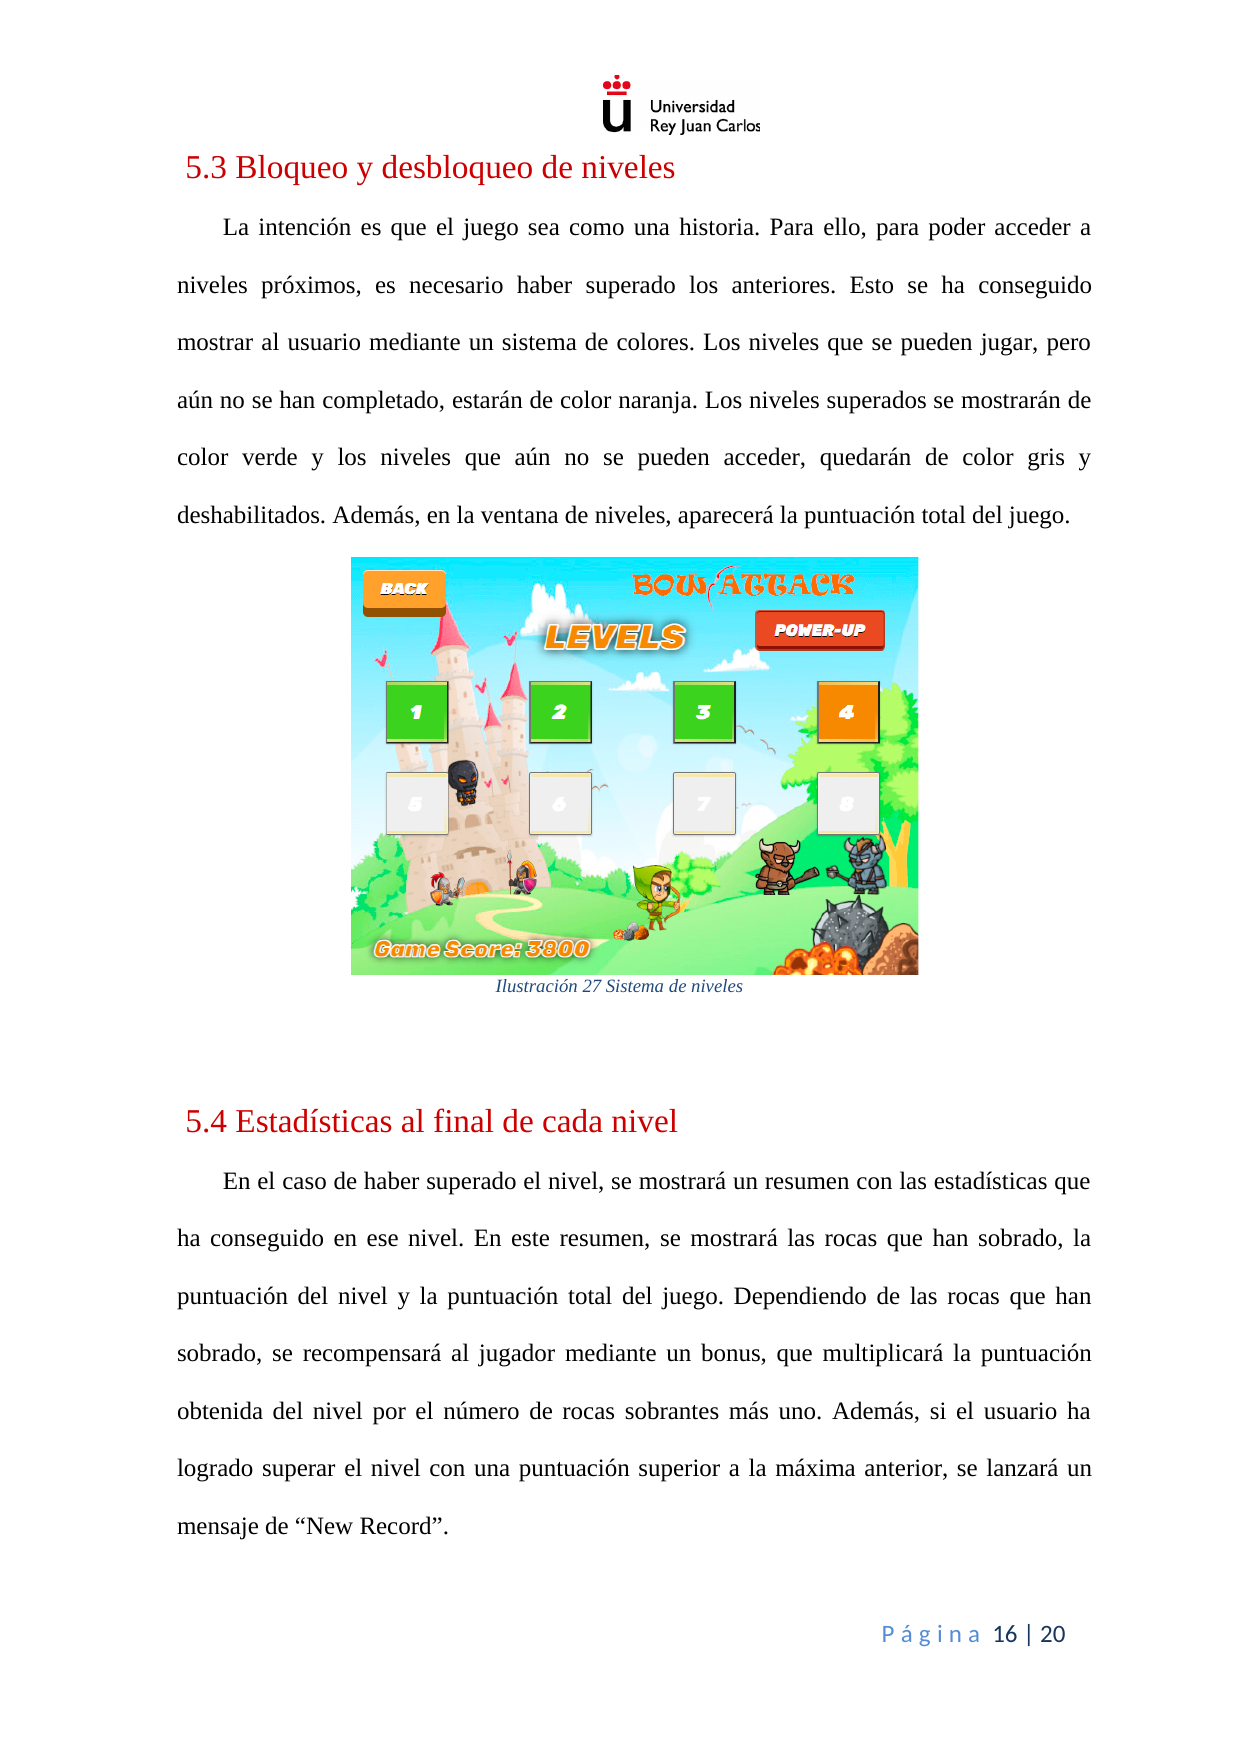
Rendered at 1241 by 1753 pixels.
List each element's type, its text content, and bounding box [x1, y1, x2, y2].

subtitle 5.4 Estadísticas al final de cada nivel [148, 1101, 1092, 1139]
text Ilustración 27 Sistema de niveles [148, 975, 1092, 996]
subtitle 5.3 Bloqueo y desbloqueo de niveles [148, 148, 1092, 186]
picture [603, 75, 760, 135]
text La intención es que el juego sea como una historia. Para ello, para poder acceder a niveles próximos, es necesario haber superado los anteriores. Esto se ha conseguido mostrar al usuario mediante un sistema de colores. Los niveles que se pueden jugar, pero aún no se han completado, estarán de color naranja. Los niveles superados se mostrarán de color verde y los niveles que aún no se pueden acceder, quedarán de color gris y deshabilitados. Además, en la ventana de niveles, aparecerá la puntuación total del juego. [177, 212, 1092, 529]
picture [351, 557, 919, 975]
text En el caso de haber superado el nivel, se mostrará un resumen con las estadísticas que ha conseguido en ese nivel. En este resumen, se mostrará las rocas que han sobrado, la puntuación del nivel y la puntuación total del juego. Dependiendo de las rocas que han sobrado, se recompensará al jugador mediante un bonus, que multiplicará la puntuación obtenida del nivel por el número de rocas sobrantes más uno. Además, si el usuario ha logrado superar el nivel con una puntuación superior a la máxima anterior, se lanzará un mensaje de “New Record”. [177, 1166, 1092, 1540]
